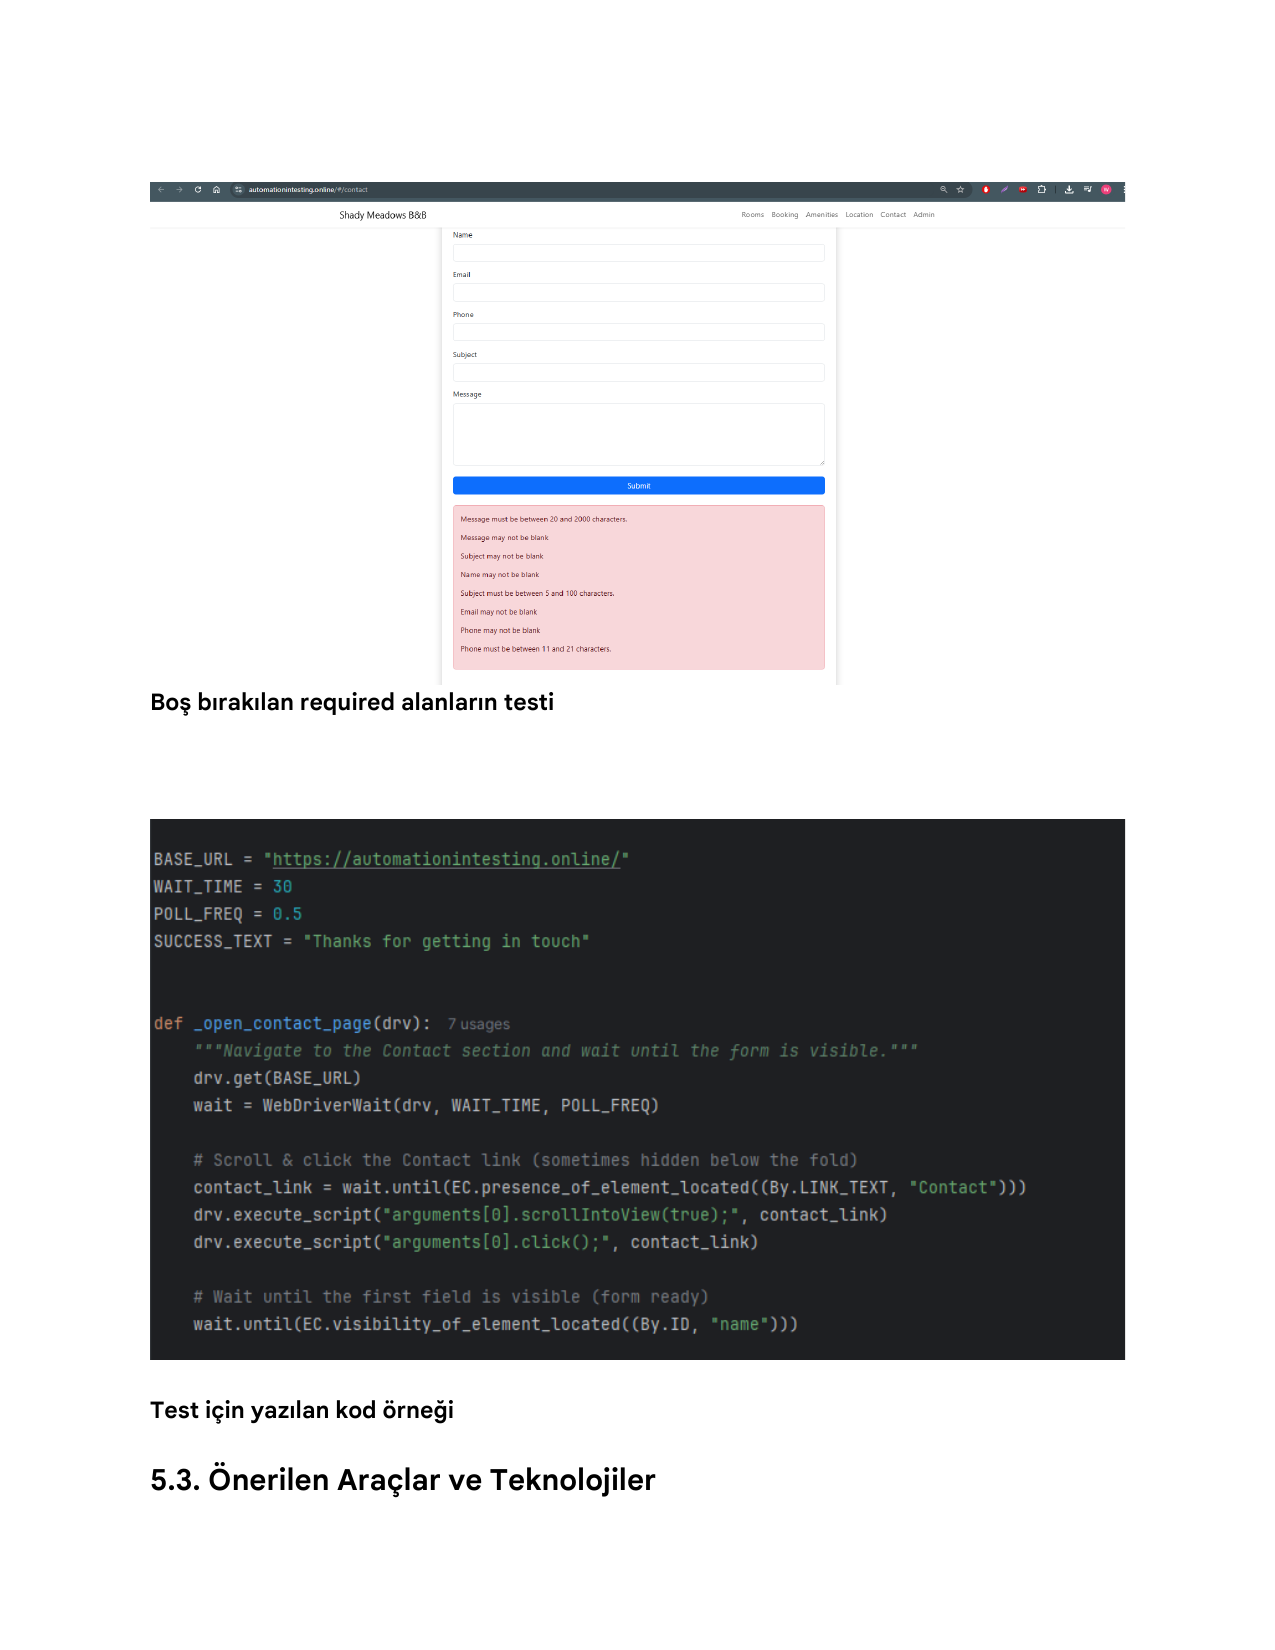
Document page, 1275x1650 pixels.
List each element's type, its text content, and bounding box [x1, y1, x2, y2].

picture [150, 819, 1125, 1360]
picture [150, 182, 1125, 685]
subtitle 5.3. Önerilen Araçlar ve Teknolojiler [150, 1462, 1125, 1498]
text Boş bırakılan required alanların testi [150, 688, 1125, 717]
text Test için yazılan kod örneği [150, 1396, 1125, 1425]
